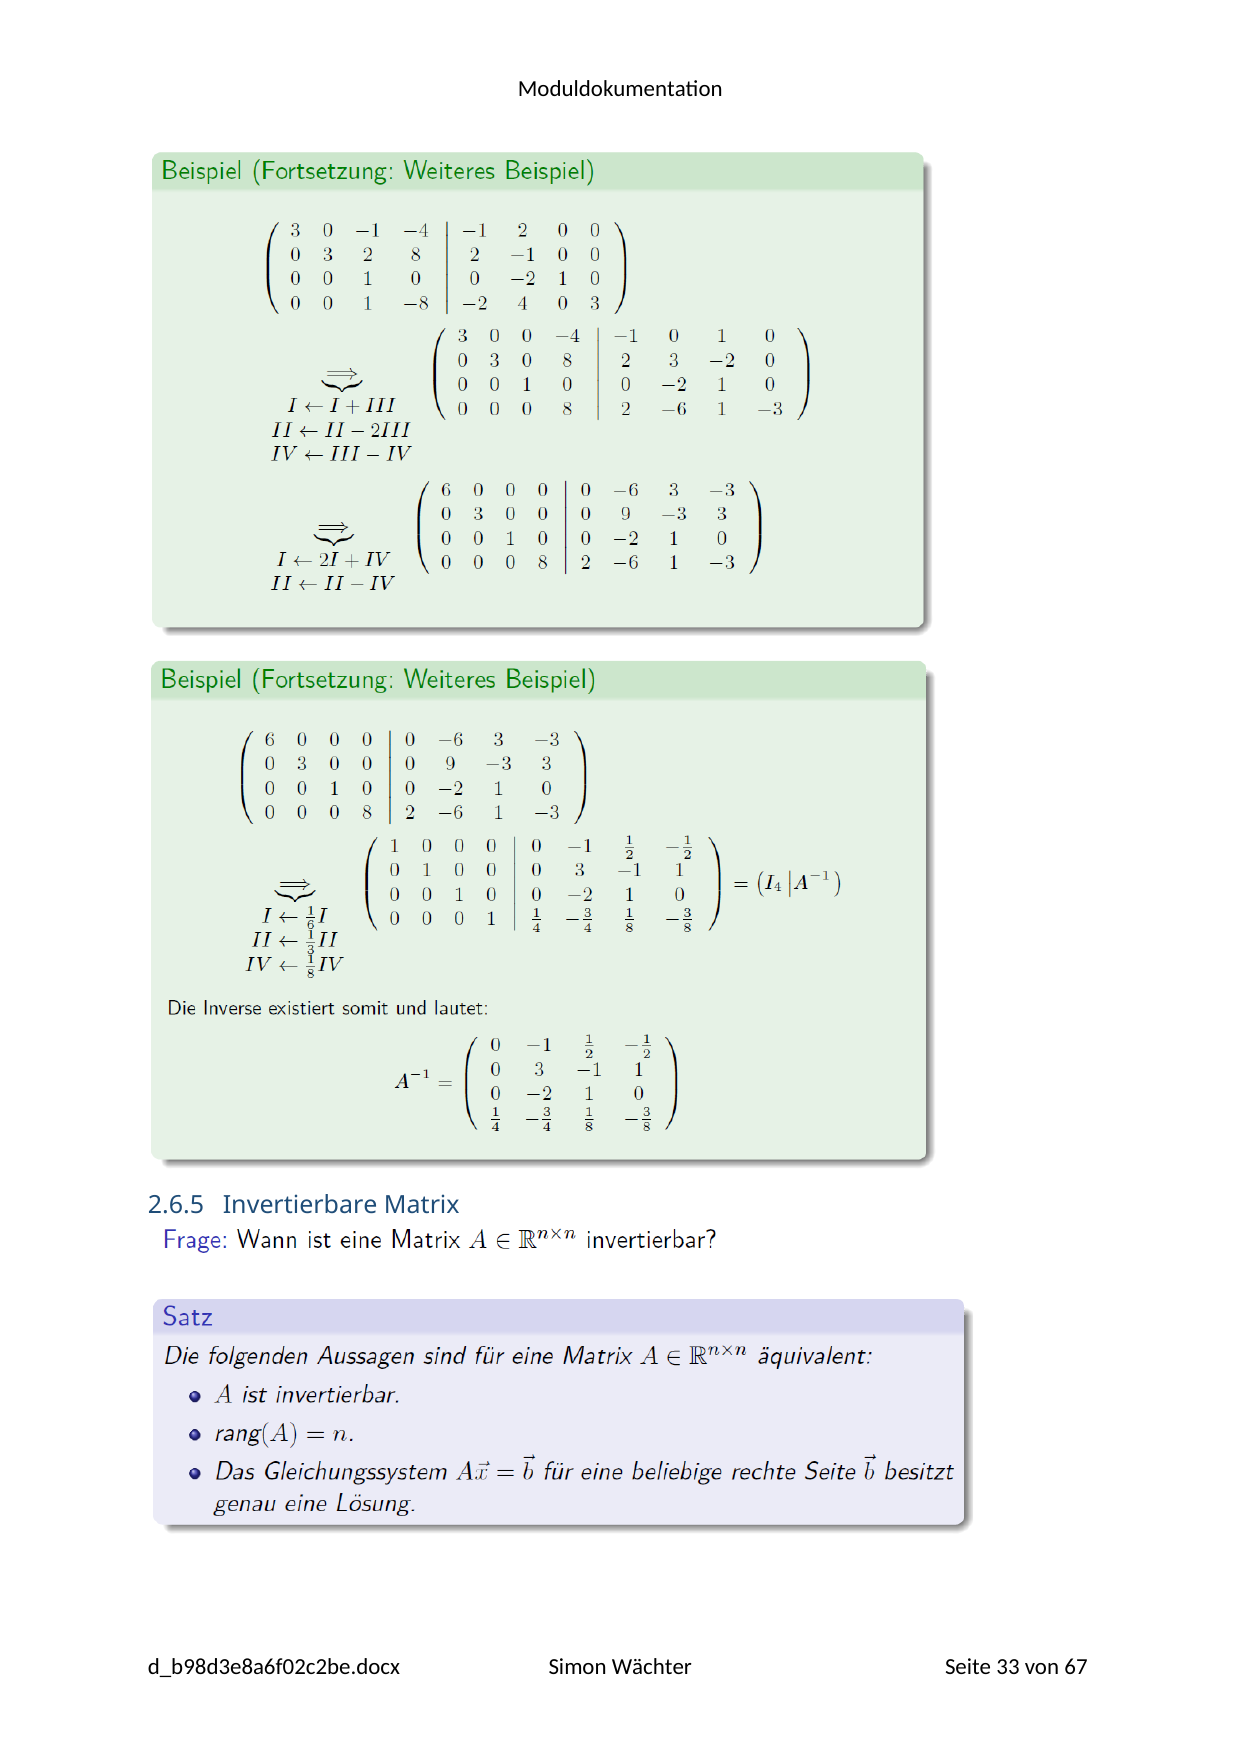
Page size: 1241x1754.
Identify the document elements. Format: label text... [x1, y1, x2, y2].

subtitle Invertierbare Matrix [148, 1187, 1093, 1221]
picture [147, 147, 935, 639]
picture [147, 1223, 974, 1536]
picture [147, 657, 937, 1169]
